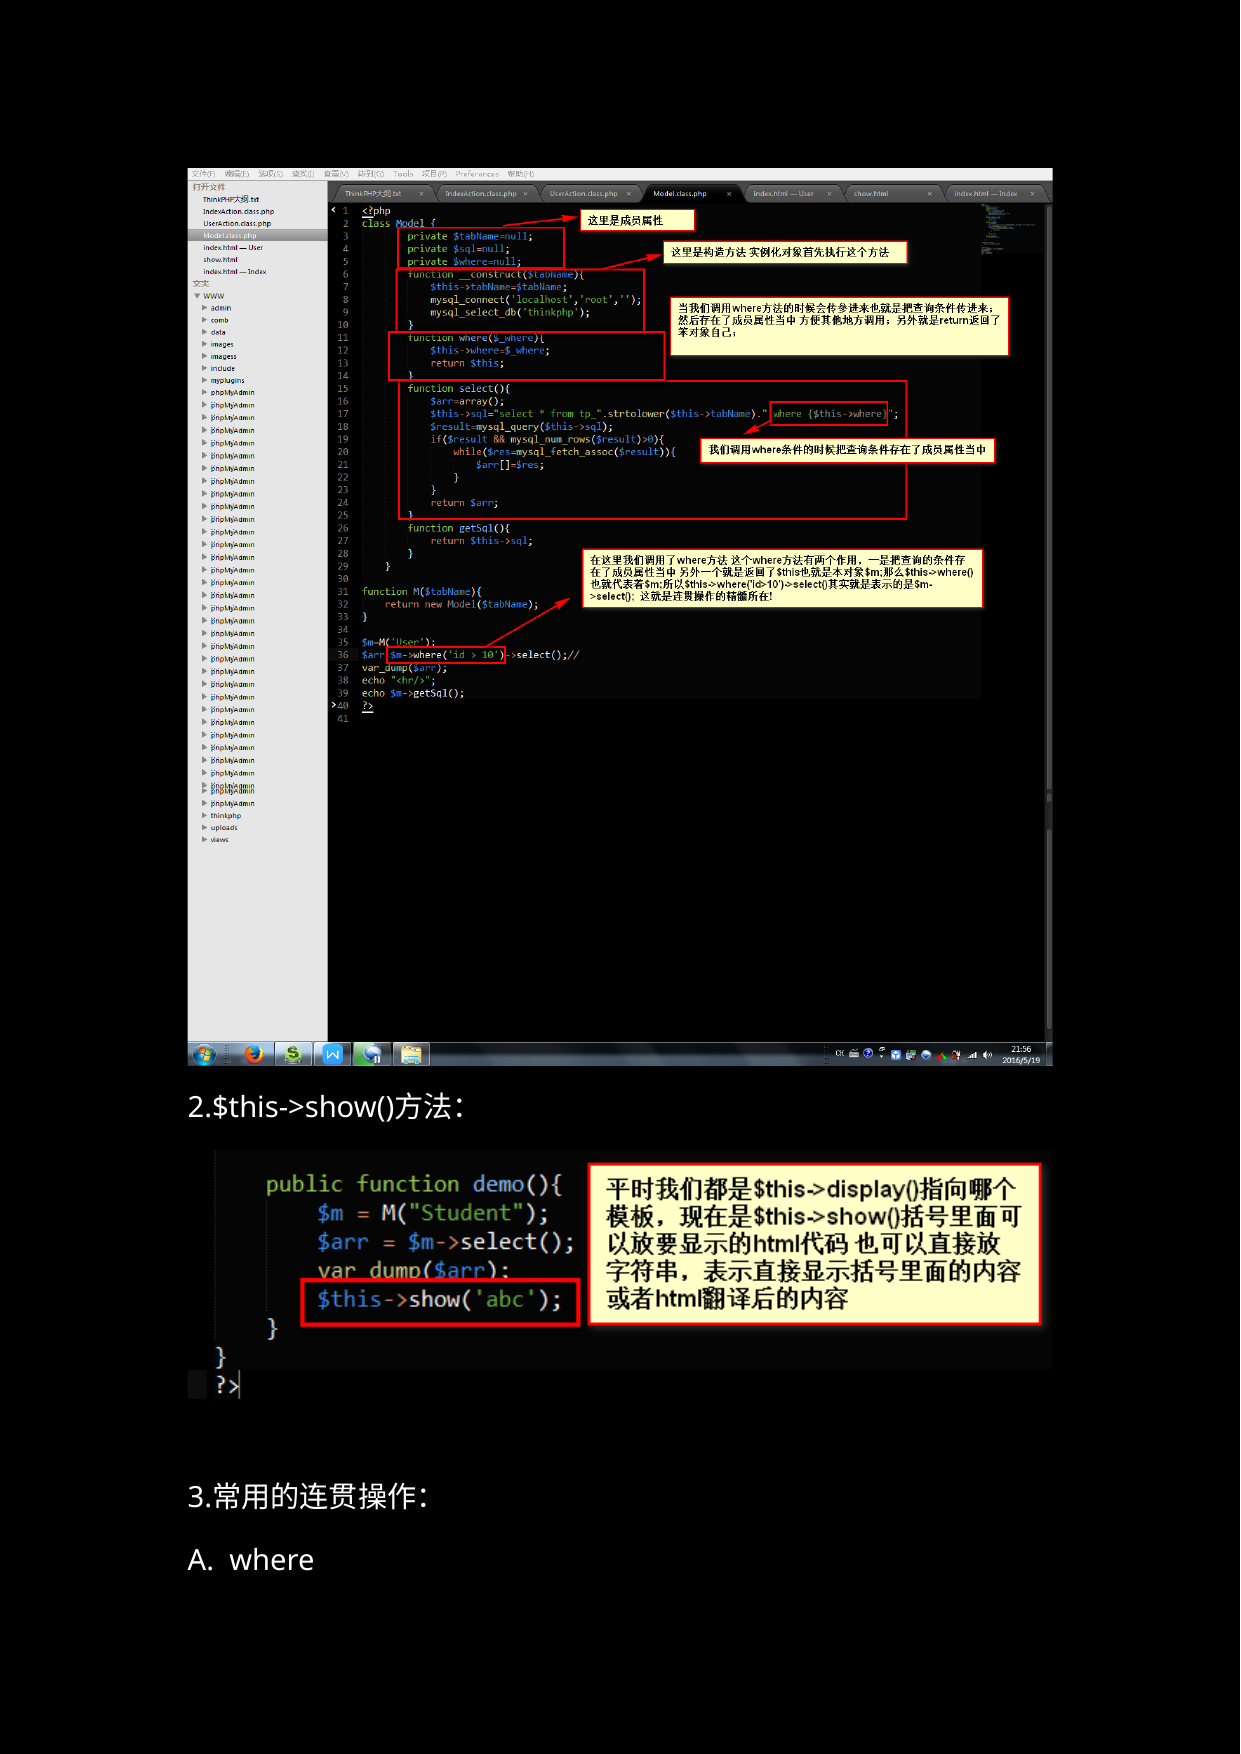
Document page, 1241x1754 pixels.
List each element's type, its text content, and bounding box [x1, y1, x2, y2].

picture [187, 168, 1053, 1066]
text A. where [187, 1527, 1053, 1592]
text 3.常用的连贯操作： [187, 1462, 1053, 1527]
picture [187, 1150, 1052, 1448]
text 2.$this->show()方法： [187, 1072, 1053, 1137]
